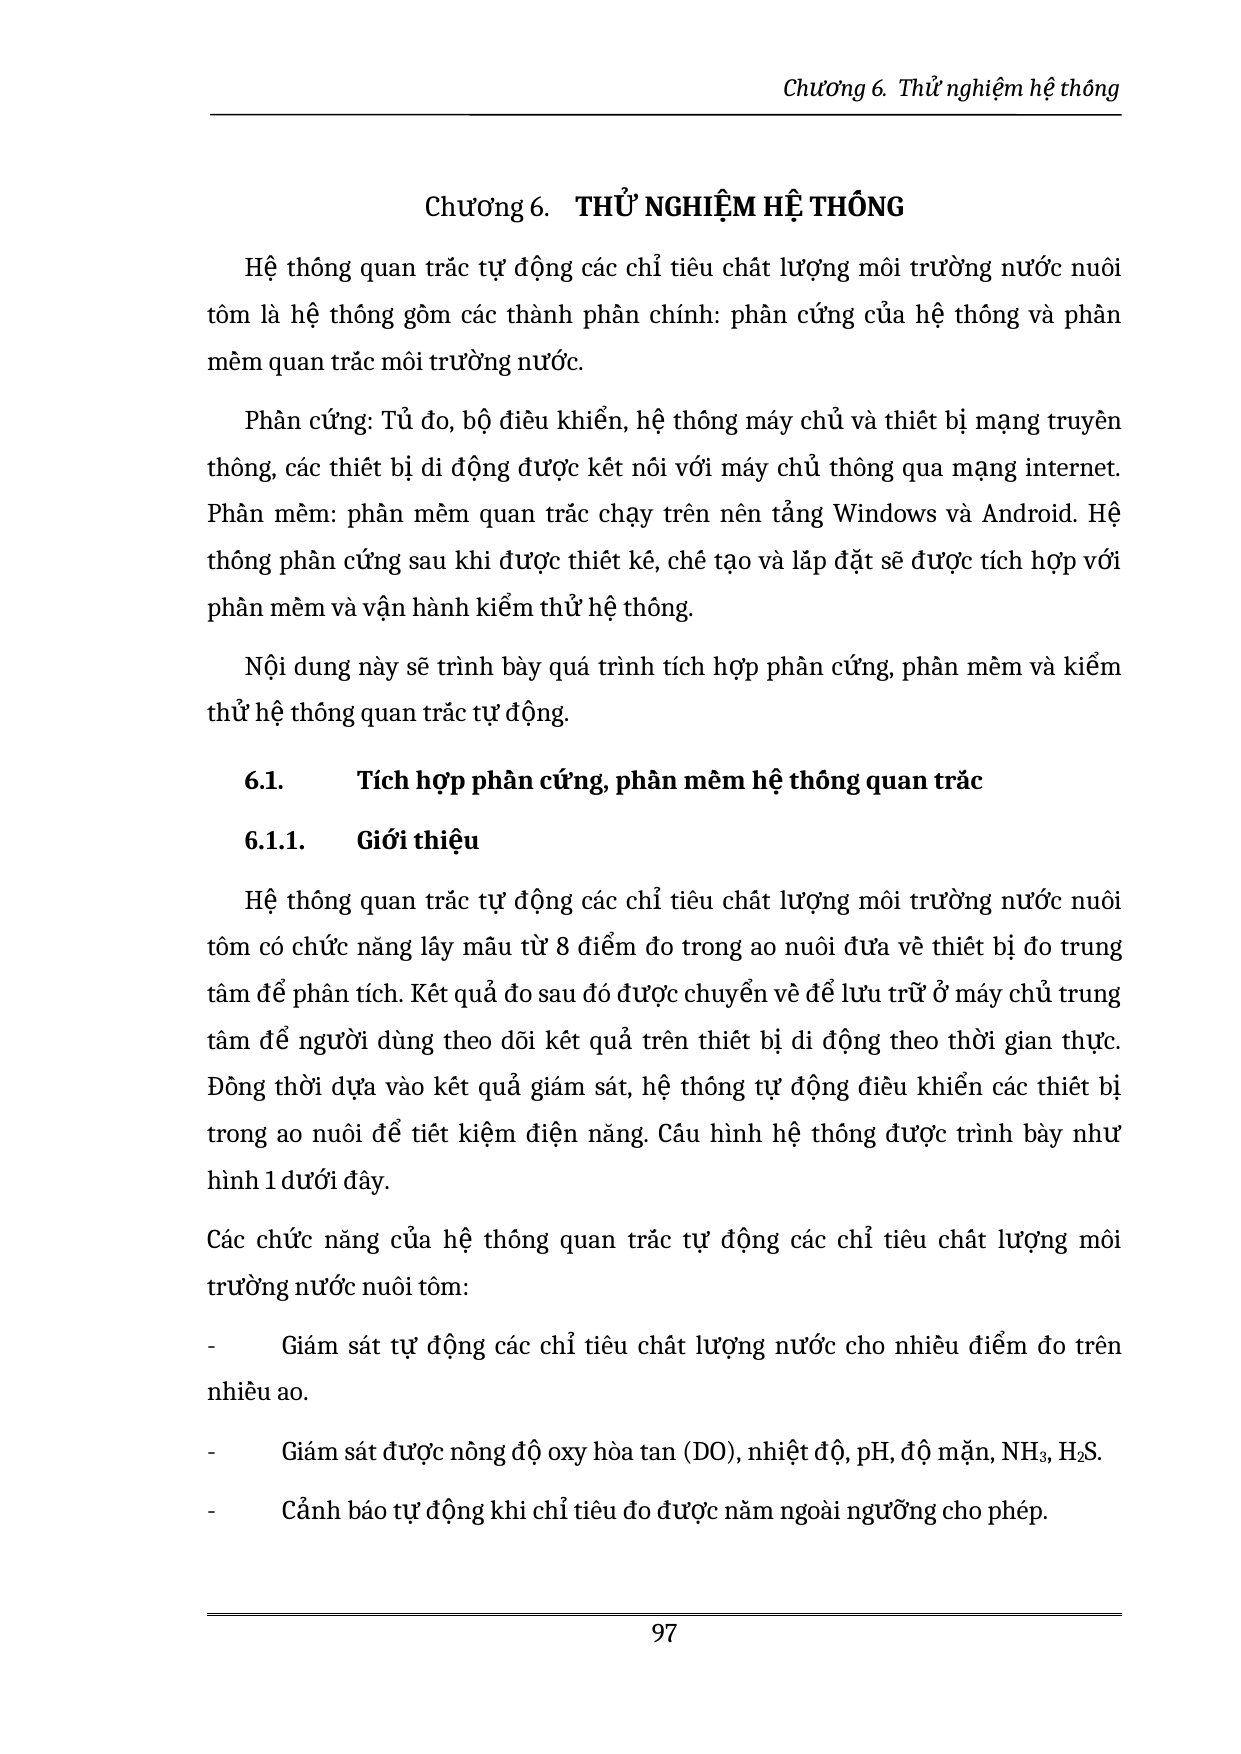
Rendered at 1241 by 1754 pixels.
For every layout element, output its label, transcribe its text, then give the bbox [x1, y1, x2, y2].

subtitle Giới thiệu [244, 824, 1122, 856]
text - Giám sát được nồng độ oxy hòa tan (DO), nhiệt độ, pH, độ mặn, NH3, H2S. [207, 1436, 1122, 1467]
text - Giám sát tự động các chỉ tiêu chất lượng nước cho nhiều điểm đo trên nhiều ao. [207, 1330, 1122, 1408]
text Các chức năng của hệ thống quan trắc tự động các chỉ tiêu chất lượng môi trường nước nuôi tôm: [207, 1224, 1122, 1302]
text Nội dung này sẽ trình bày quá trình tích hợp phần cứng, phần mềm và kiểm thử hệ thống quan trắc tự động. [207, 651, 1122, 729]
text - Cảnh báo tự động khi chỉ tiêu đo được nằm ngoài ngưỡng cho phép. [207, 1495, 1122, 1526]
text Hệ thống quan trắc tự động các chỉ tiêu chất lượng môi trường nước nuôi tôm là hệ thống gồm các thành phần chính: phần cứng của hệ thống và phần mềm quan trắc môi trường nước. [207, 252, 1122, 377]
text Hệ thống quan trắc tự động các chỉ tiêu chất lượng môi trường nước nuôi tôm có chức năng lấy mẫu từ 8 điểm đo trong ao nuôi đưa về thiết bị đo trung tâm để phân tích. Kết quả đo sau đó được chuyển về để lưu trữ ở máy chủ trung tâm để người dùng theo dõi kết quả trên thiết bị di động theo thời gian thực. Đồng thời dựa vào kết quả giám sát, hệ thống tự động điều khiển các thiết bị trong ao nuôi để tiết kiệm điện năng. Cấu hình hệ thống được trình bày như hình 1 dưới đây. [207, 885, 1122, 1196]
subtitle Tích hợp phần cứng, phần mềm hệ thống quan trắc [244, 765, 1122, 796]
text Phần cứng: Tủ đo, bộ điều khiển, hệ thống máy chủ và thiết bị mạng truyền thông, các thiết bị di động được kết nối với máy chủ thông qua mạng internet. Phần mềm: phần mềm quan trắc chạy trên nên tảng Windows và Android. Hệ thống phần cứng sau khi được thiết kế, chế tạo và lắp đặt sẽ được tích hợp với phần mềm và vận hành kiểm thử hệ thống. [207, 405, 1122, 623]
subtitle THỬ NGHIỆM HỆ THỐNG [207, 190, 1122, 223]
